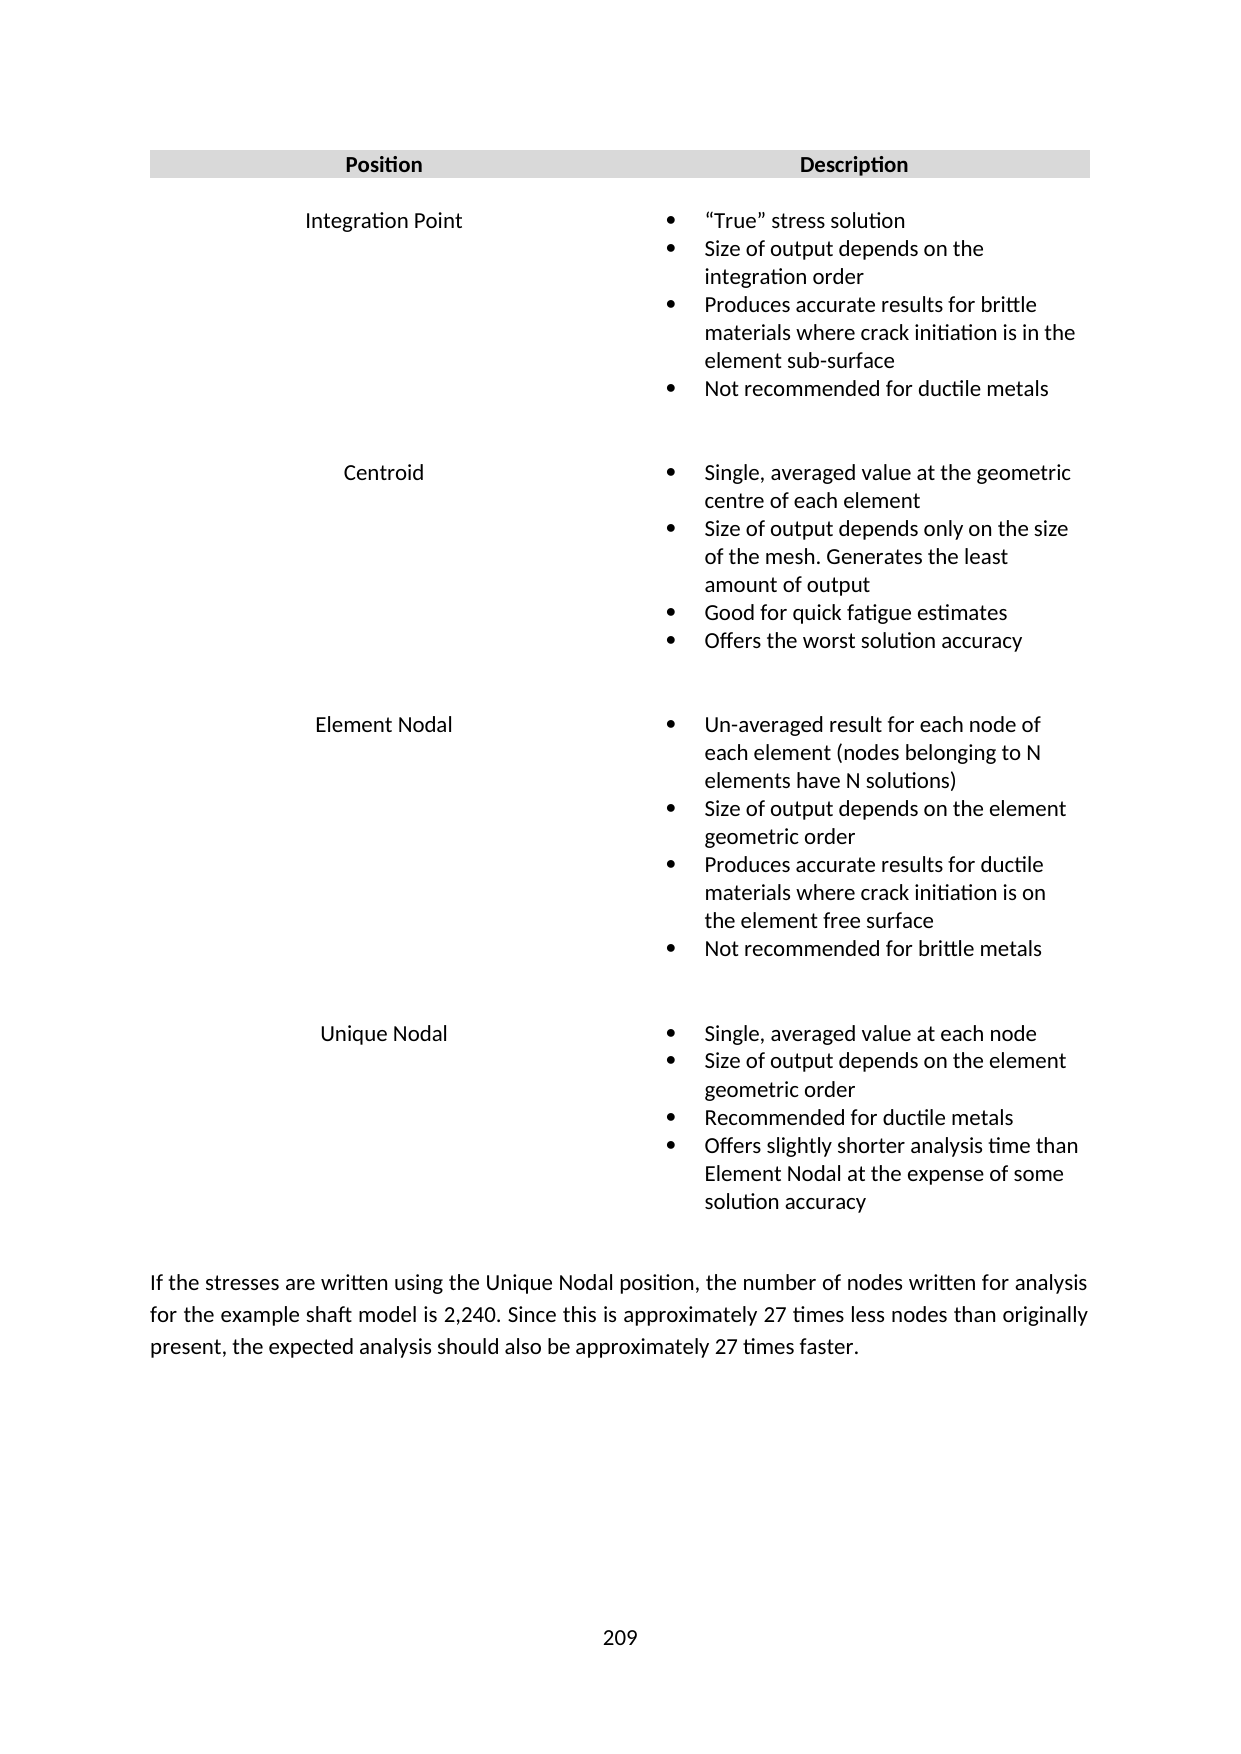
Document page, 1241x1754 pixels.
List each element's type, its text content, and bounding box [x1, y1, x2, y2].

text If the stresses are written using the Unique Nodal position, the number of nodes written for analysis for the example shaft model is 2,240. Since this is approximately 27 times less nodes than originally present, the expected analysis should also be approximately 27 times faster. [150, 1268, 1090, 1360]
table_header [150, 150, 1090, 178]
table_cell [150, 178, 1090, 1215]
